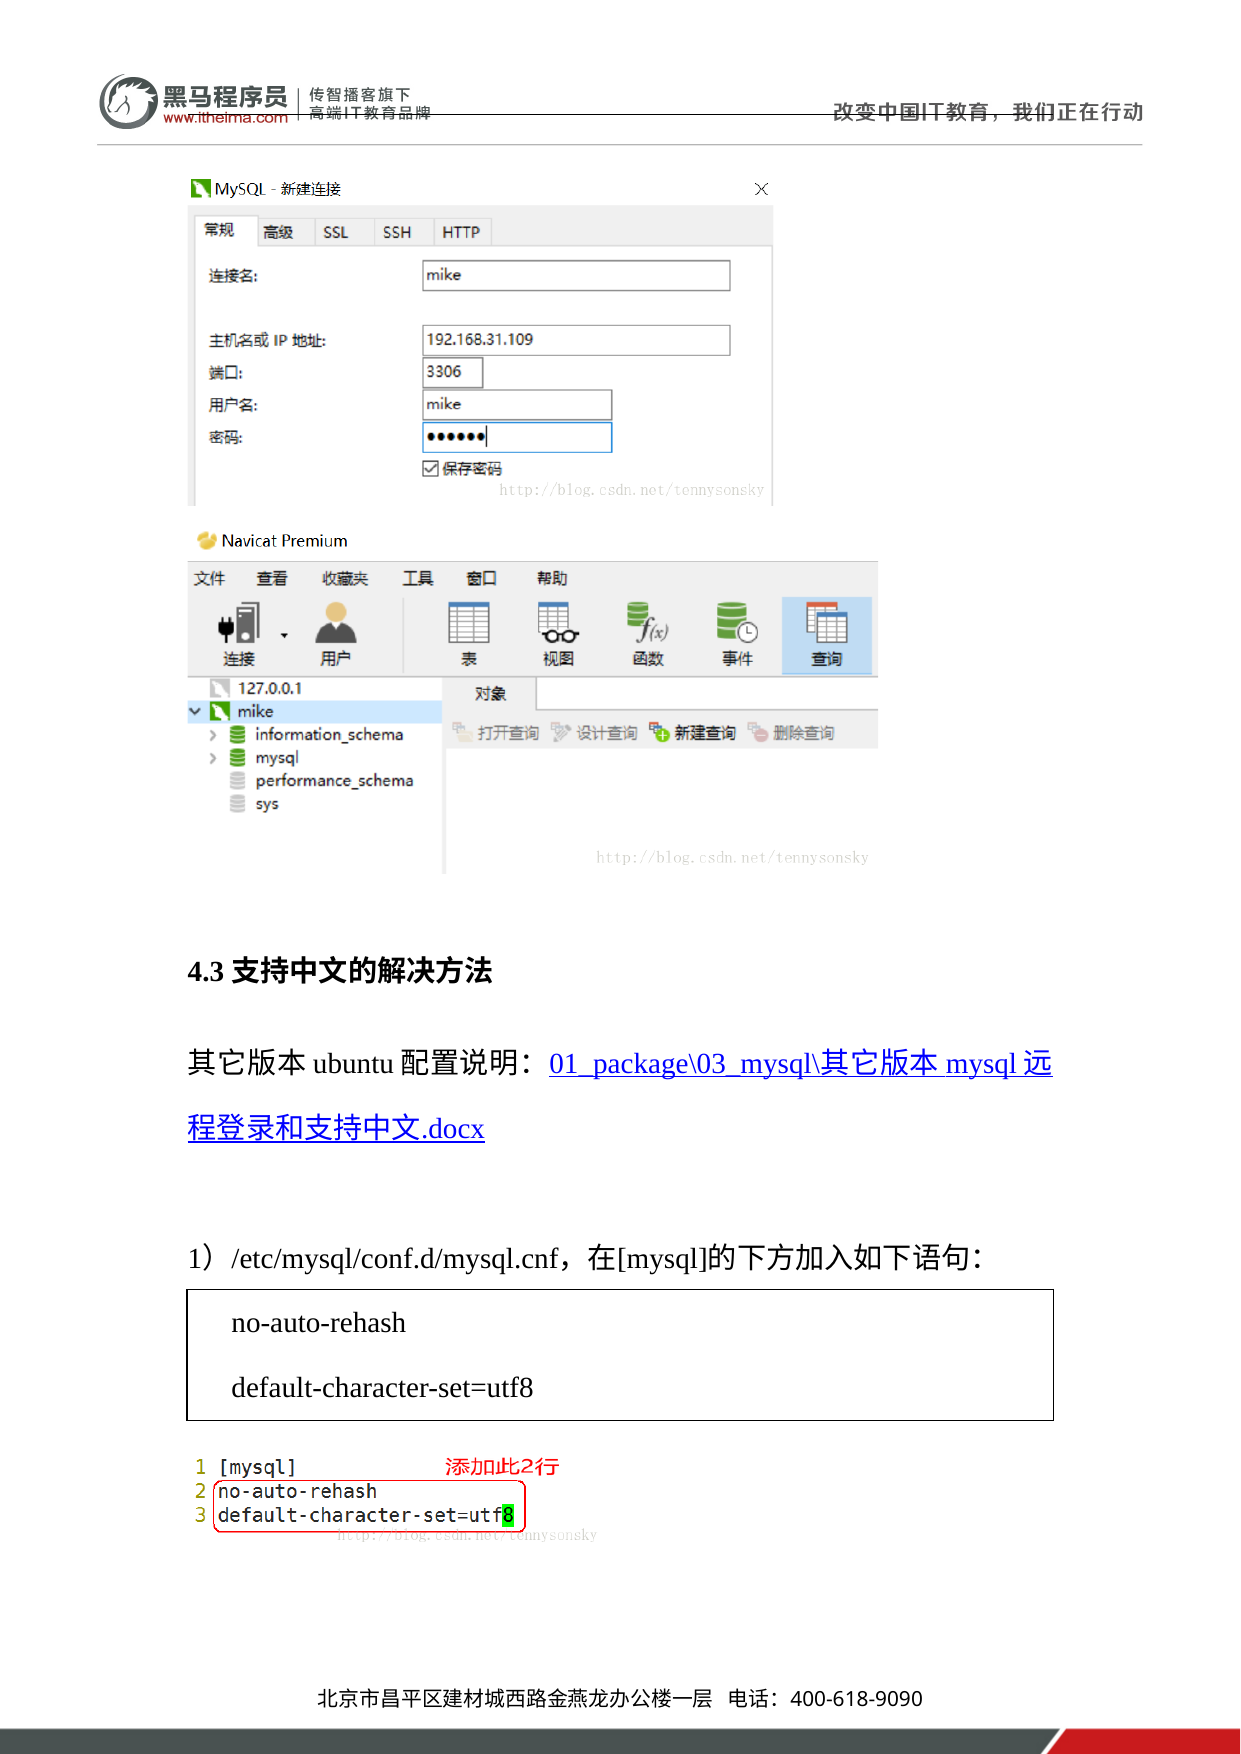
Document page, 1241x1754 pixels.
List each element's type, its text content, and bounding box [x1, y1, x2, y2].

picture [0, 3, 1241, 153]
picture [0, 1669, 1241, 1754]
text 其它版本ubuntu配置说明：01_package\03_mysql\其它版本mysql远程登录和支持中文.docx [187, 1029, 1053, 1159]
text default-character-set=utf8 [188, 1354, 1053, 1420]
text no-auto-rehash [188, 1290, 1053, 1354]
picture [187, 523, 879, 874]
picture [187, 1453, 607, 1551]
picture [187, 175, 774, 506]
subtitle 4.3 支持中文的解决方法 [187, 937, 1053, 1002]
list /etc/mysql/conf.d/mysql.cnf，在[mysql]的下方加入如下语句： [187, 1224, 1053, 1289]
